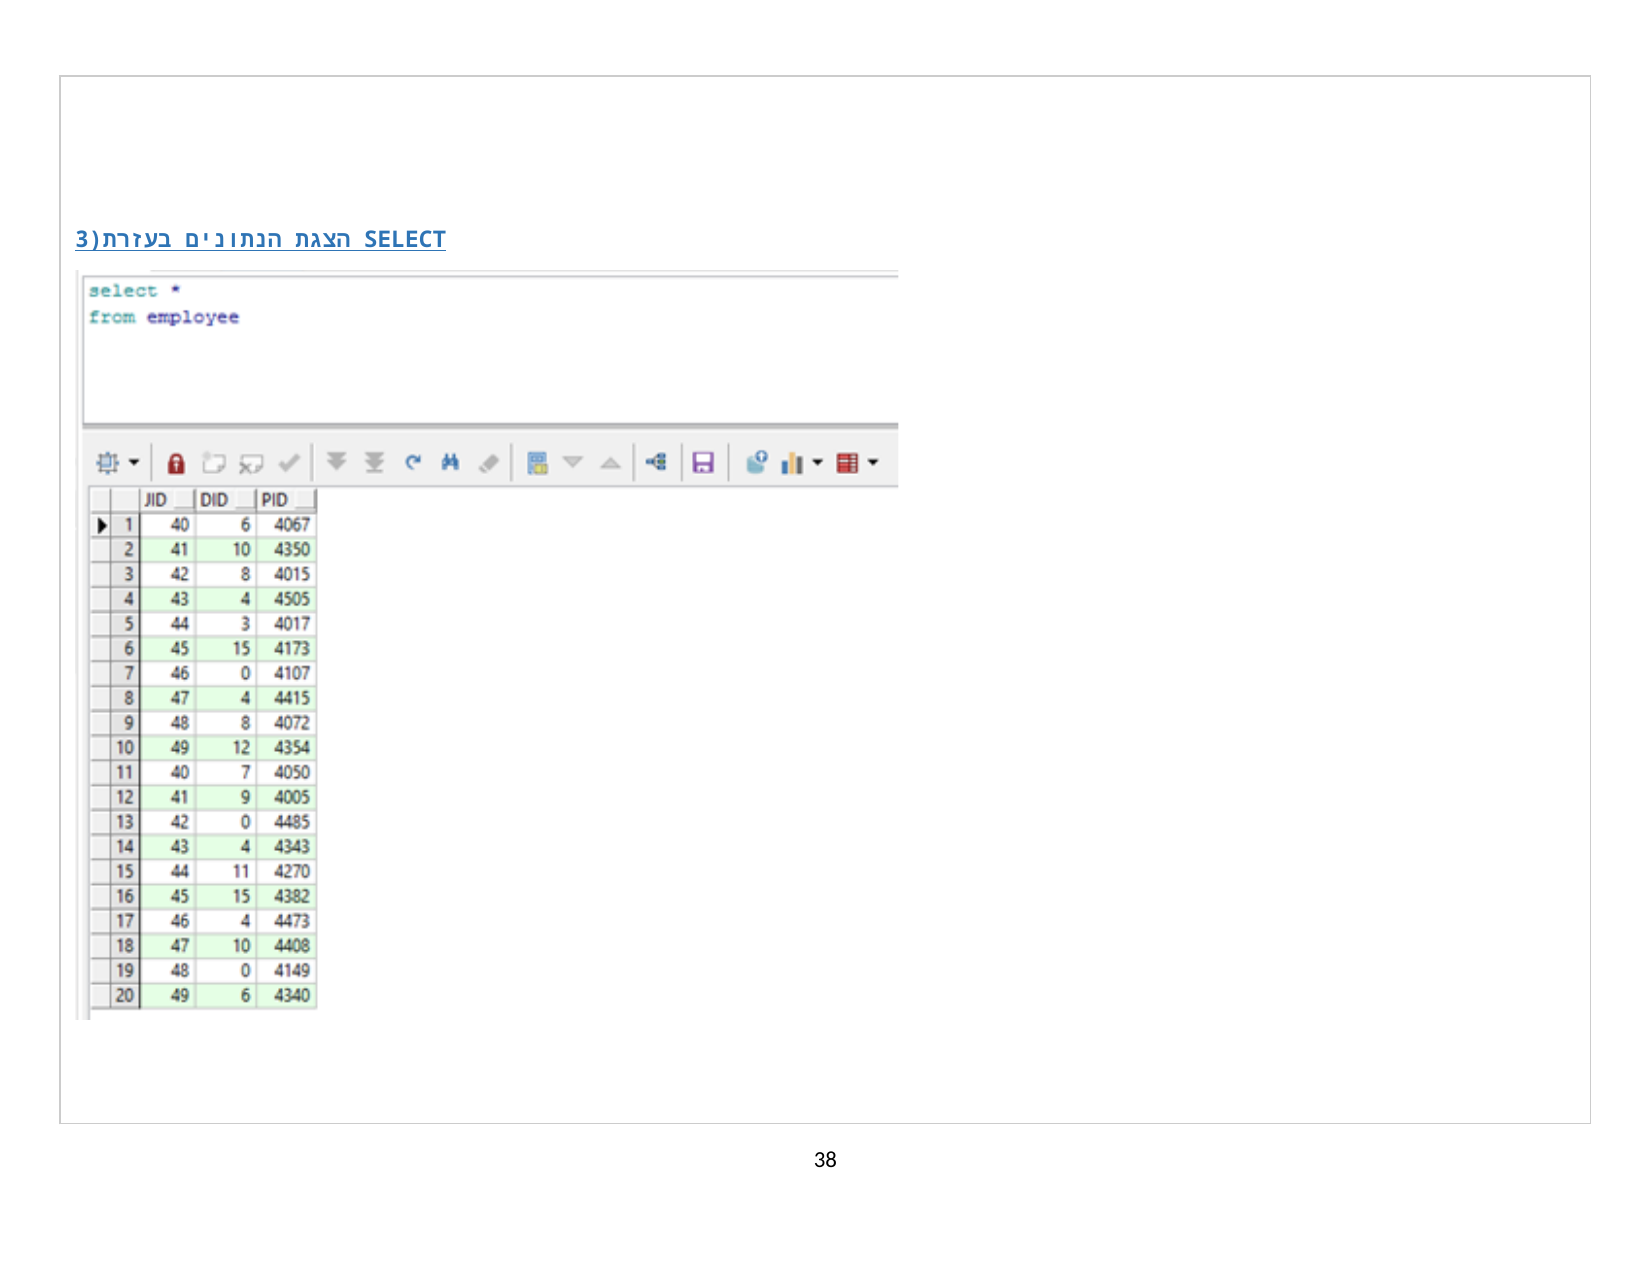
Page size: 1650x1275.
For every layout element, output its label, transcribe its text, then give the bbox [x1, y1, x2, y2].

picture [75, 270, 899, 1020]
text 3)הצגת הנתונים בעזרת SELECT [61, 207, 1590, 255]
